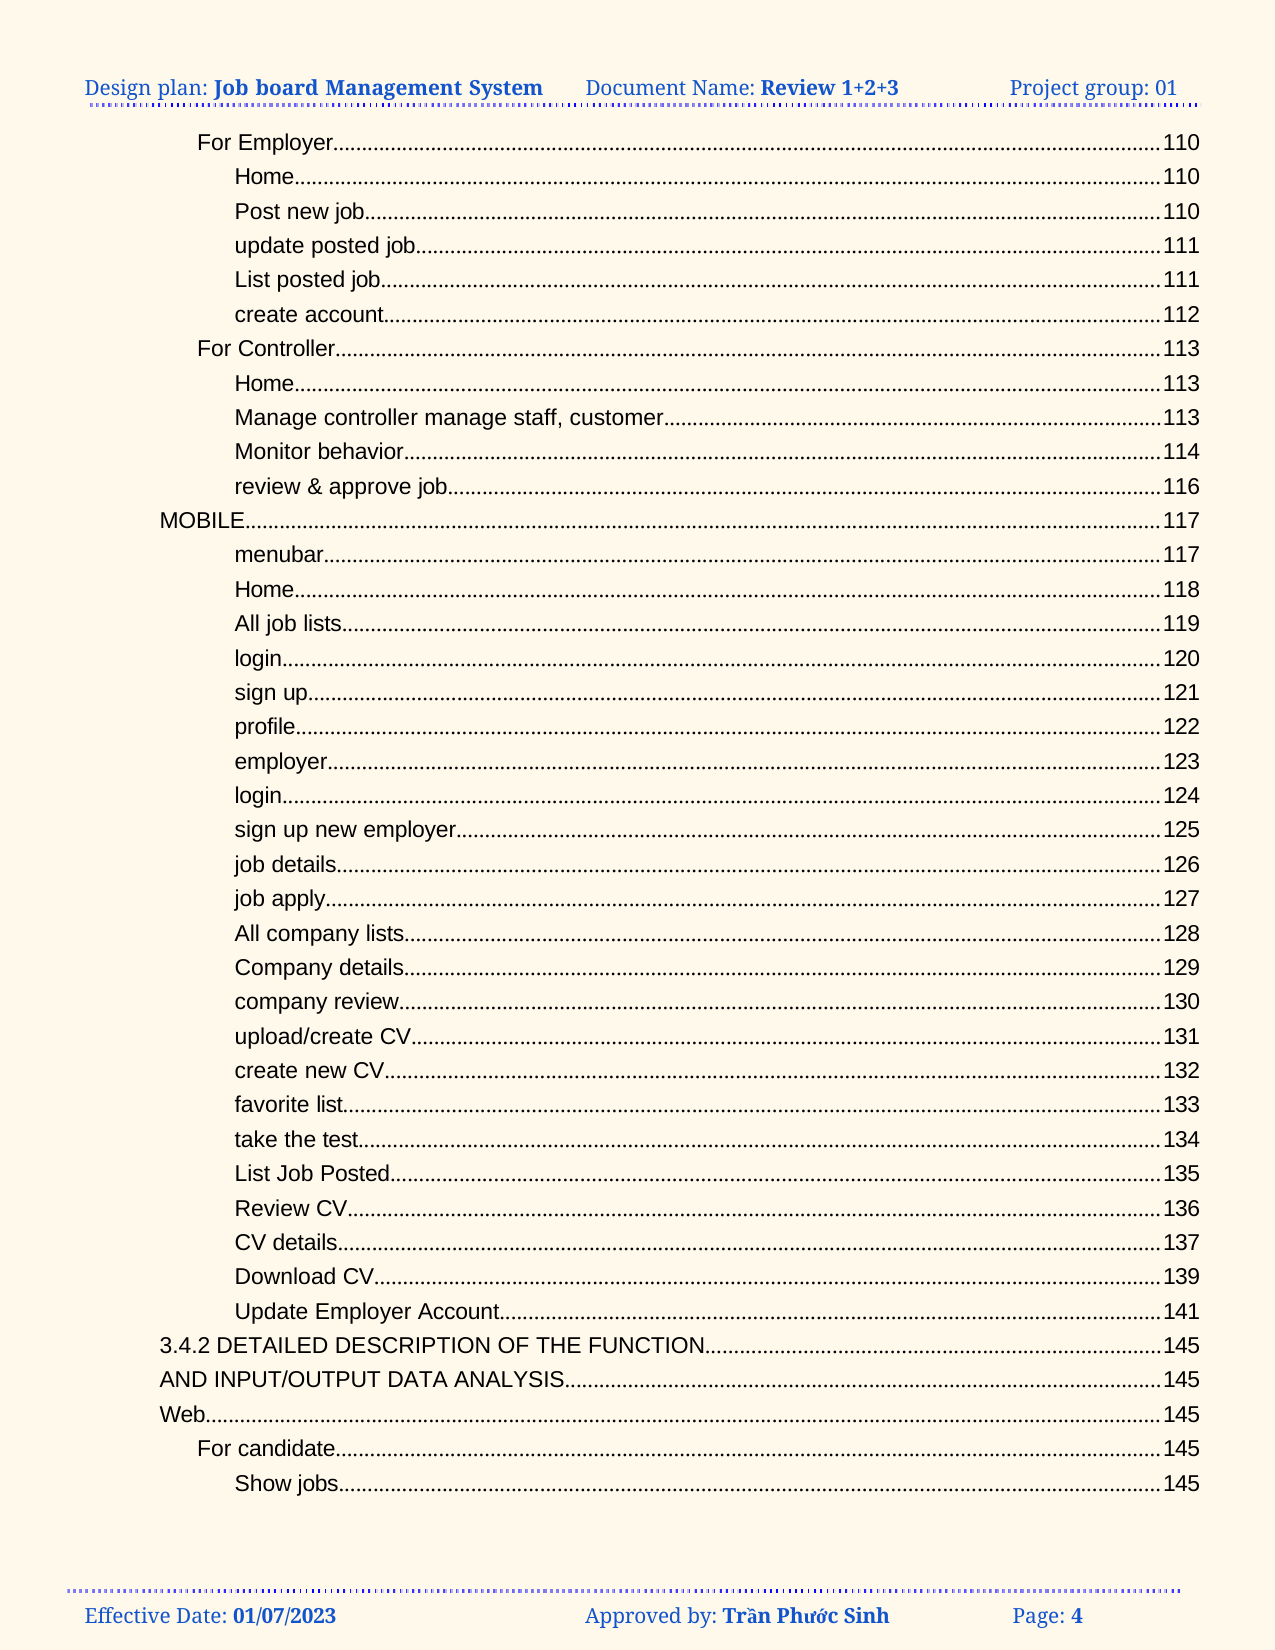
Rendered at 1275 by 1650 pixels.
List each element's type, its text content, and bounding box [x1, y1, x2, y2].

text For Employer 110 [197, 129, 1237, 155]
list DETAILED DESCRIPTION OF THE FUNCTION 145 [159, 1332, 1237, 1358]
text AND INPUT/OUTPUT DATA ANALYSIS 145 [159, 1366, 1237, 1393]
text login 120 [234, 644, 1237, 671]
text login 124 [234, 782, 1237, 808]
text List Job Posted 135 [234, 1160, 1237, 1187]
text job apply 127 [234, 885, 1237, 912]
text All job lists 119 [234, 610, 1237, 637]
text upload/create CV 131 [234, 1023, 1237, 1049]
text favorite list 133 [234, 1091, 1237, 1118]
text profile 122 [234, 713, 1237, 740]
text List posted job 111 [234, 266, 1237, 293]
text Update Employer Account 141 [234, 1298, 1237, 1324]
text Manage controller manage staff, customer 113 [234, 404, 1237, 430]
text Home 113 [234, 369, 1237, 396]
text sign up new employer 125 [234, 816, 1237, 843]
text For Controller 113 [197, 335, 1237, 362]
text All company lists 128 [234, 919, 1237, 946]
text Review CV 136 [234, 1194, 1237, 1221]
text create new CV 132 [234, 1057, 1237, 1083]
text MOBILE 117 [159, 507, 1237, 533]
text take the test 134 [234, 1126, 1237, 1152]
text Design plan: Job board Management System Document Name: Review 1+2+3 Project group: 01 [84, 73, 1237, 102]
text Web 145 [159, 1401, 1237, 1427]
text For candidate 145 [197, 1435, 1237, 1462]
text sign up 121 [234, 679, 1237, 705]
picture [67, 1589, 1182, 1593]
text Company details 129 [234, 954, 1237, 980]
text CV details 137 [234, 1229, 1237, 1255]
text company review 130 [234, 988, 1237, 1015]
text Post new job 110 [234, 198, 1237, 224]
text Show jobs 145 [234, 1470, 1237, 1496]
picture [87, 103, 1202, 107]
text employer 123 [234, 748, 1237, 774]
text review & approve job 116 [234, 473, 1237, 499]
text Effective Date: 01/07/2023 Approved by: Trần Phước Sinh Page: 4 [84, 1601, 1237, 1629]
text Monitor behavior 114 [234, 438, 1237, 465]
text menubar 117 [234, 541, 1237, 568]
text Home 110 [234, 163, 1237, 190]
text Download CV 139 [234, 1263, 1237, 1290]
text job details 126 [234, 851, 1237, 877]
text create account 112 [234, 301, 1237, 327]
text Home 118 [234, 576, 1237, 602]
text update posted job 111 [234, 232, 1237, 258]
